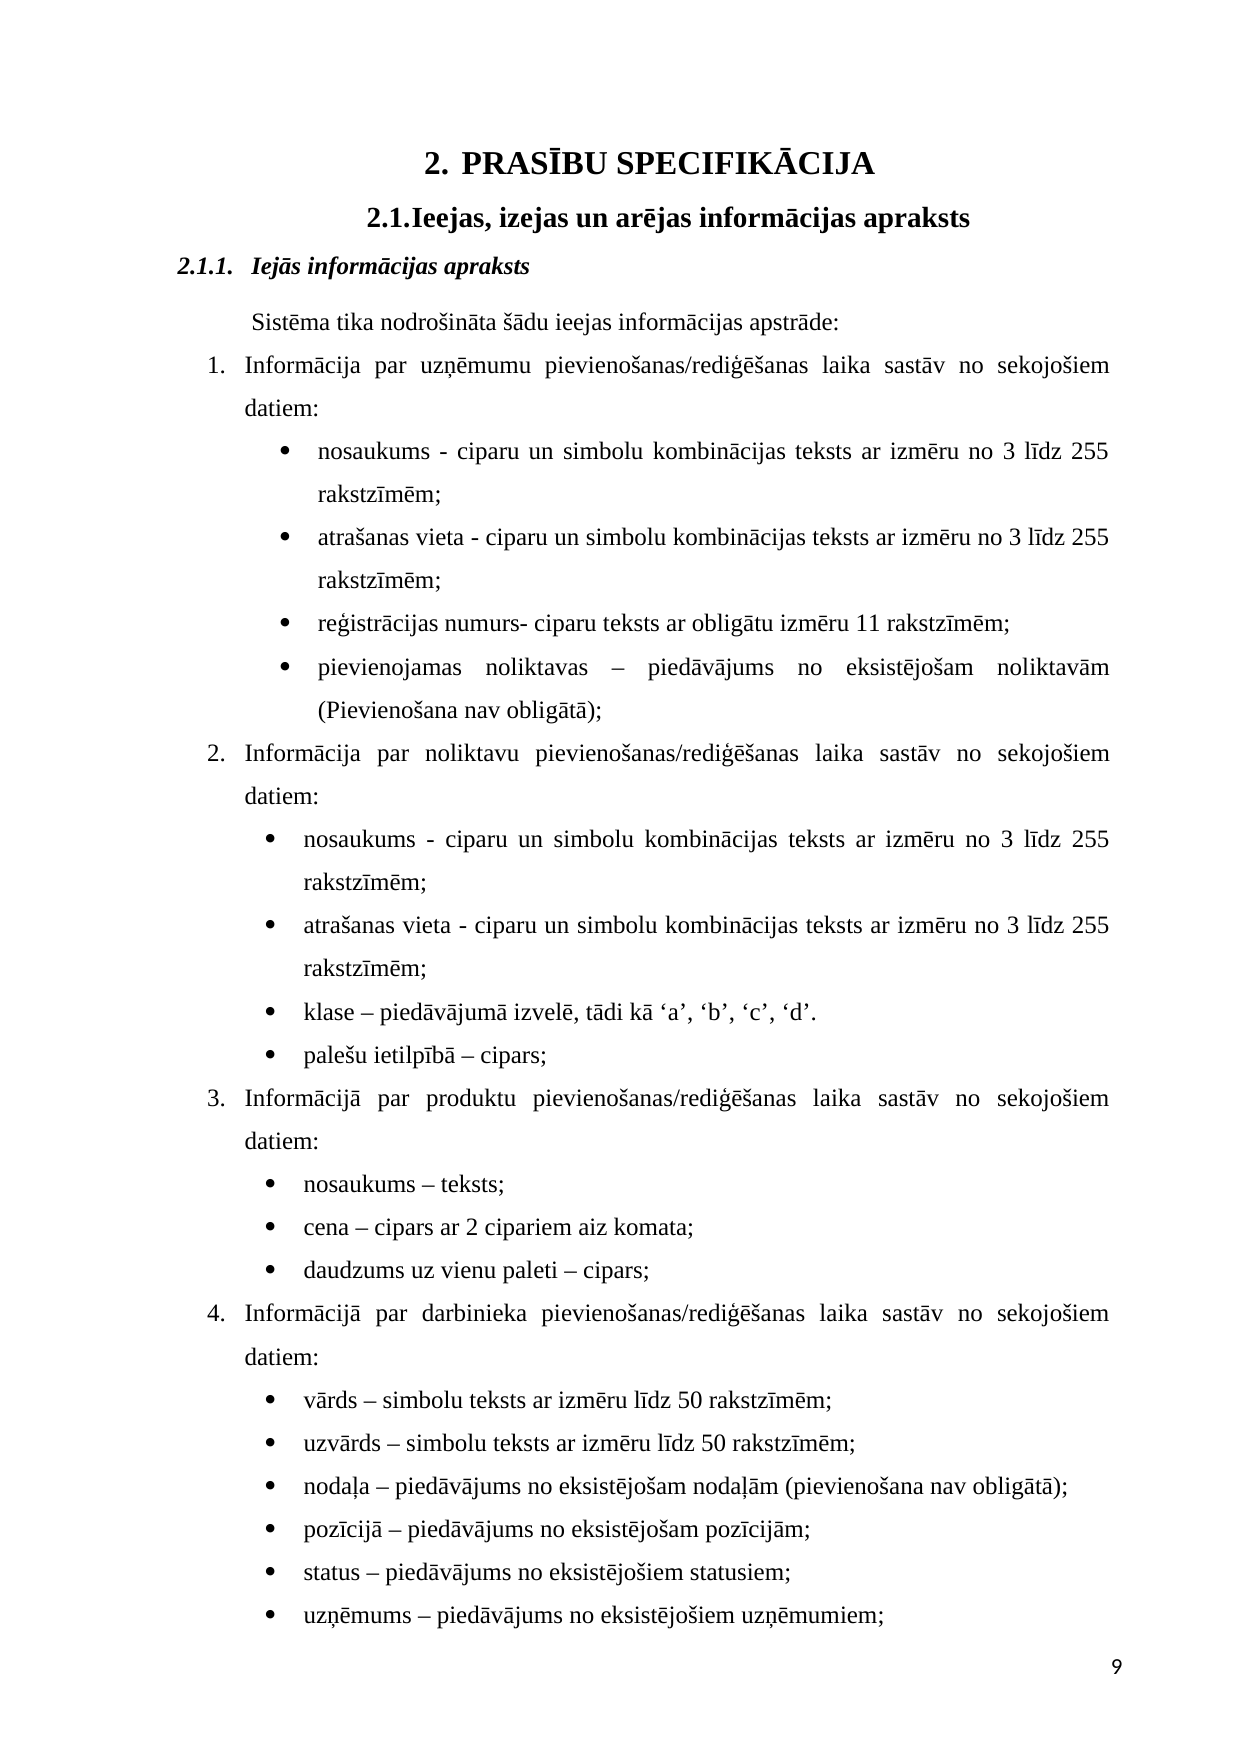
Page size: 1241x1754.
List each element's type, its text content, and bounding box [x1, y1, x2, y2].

list Informācija par noliktavu pievienošanas/rediģēšanas laika sastāv no sekojošiem datiem: [207, 738, 1110, 810]
list vārds – simbolu teksts ar izmēru līdz 50 rakstzīmēm; [266, 1385, 1110, 1413]
list Ieejas, izejas un arējas informācijas apraksts [215, 201, 1122, 234]
list Informācija par uzņēmumu pievienošanas/rediģēšanas laika sastāv no sekojošiem datiem: [207, 350, 1110, 422]
list Iejās informācijas apraksts [177, 251, 1122, 280]
list nosaukums - ciparu un simbolu kombinācijas teksts ar izmēru no 3 līdz 255 rakstzīmēm; [266, 824, 1110, 896]
list pozīcijā – piedāvājums no eksistējošam pozīcijām; [266, 1514, 1110, 1543]
list atrašanas vieta - ciparu un simbolu kombinācijas teksts ar izmēru no 3 līdz 255 rakstzīmēm; [266, 910, 1110, 982]
list cena – cipars ar 2 cipariem aiz komata; [266, 1212, 1110, 1241]
list klase – piedāvājumā izvelē, tādi kā ‘a’, ‘b’, ‘c’, ‘d’. [266, 997, 1110, 1025]
list status – piedāvājums no eksistējošiem statusiem; [266, 1557, 1110, 1586]
list atrašanas vieta - ciparu un simbolu kombinācijas teksts ar izmēru no 3 līdz 255 rakstzīmēm; [281, 522, 1110, 594]
list daudzums uz vienu paleti – cipars; [266, 1255, 1110, 1284]
text Sistēma tika nodrošināta šādu ieejas informācijas apstrāde: [177, 307, 1122, 335]
list uzņēmums – piedāvājums no eksistējošiem uzņēmumiem; [266, 1600, 1110, 1629]
list nodaļa – piedāvājums no eksistējošam nodaļām (pievienošana nav obligātā); [266, 1471, 1110, 1500]
list PRASĪBU SPECIFIKĀCIJA [177, 143, 1122, 181]
list nosaukums – teksts; [266, 1169, 1110, 1198]
list palešu ietilpībā – cipars; [266, 1040, 1110, 1068]
list Informācijā par produktu pievienošanas/rediģēšanas laika sastāv no sekojošiem datiem: [207, 1083, 1110, 1155]
list pievienojamas noliktavas – piedāvājums no eksistējošam noliktavām (Pievienošana nav obligātā); [281, 652, 1110, 723]
list uzvārds – simbolu teksts ar izmēru līdz 50 rakstzīmēm; [266, 1428, 1110, 1457]
list nosaukums - ciparu un simbolu kombinācijas teksts ar izmēru no 3 līdz 255 rakstzīmēm; [281, 436, 1110, 508]
list Informācijā par darbinieka pievienošanas/rediģēšanas laika sastāv no sekojošiem datiem: [207, 1298, 1110, 1370]
list reģistrācijas numurs- ciparu teksts ar obligātu izmēru 11 rakstzīmēm; [281, 608, 1110, 637]
